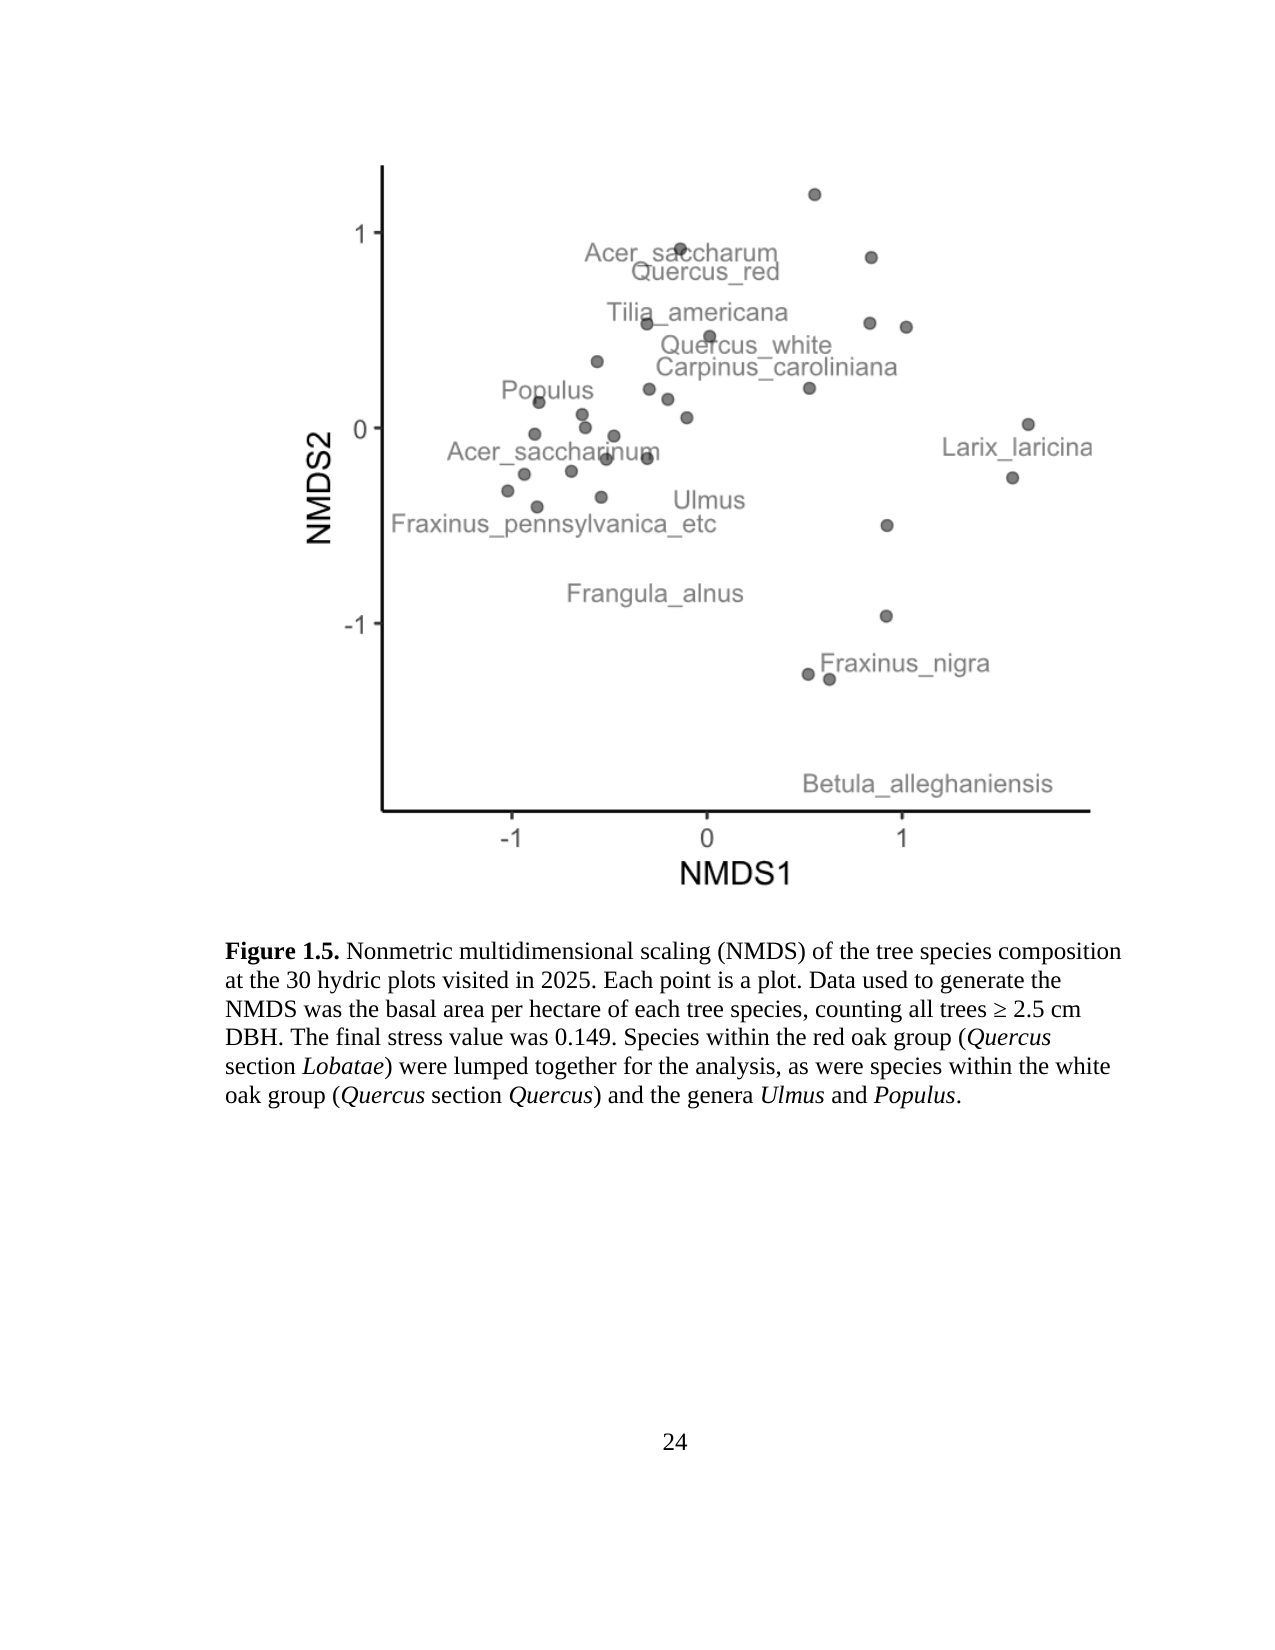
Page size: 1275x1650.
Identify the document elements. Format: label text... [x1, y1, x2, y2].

picture [225, 150, 1170, 908]
text Figure 1.5. Nonmetric multidimensional scaling (NMDS) of the tree species composition at the 30 hydric plots visited in 2025. Each point is a plot. Data used to generate the NMDS was the basal area per hectare of each tree species, counting all trees ≥ 2.5 cm DBH. The final stress value was 0.149. Species within the red oak group (Quercus section Lobatae) were lumped together for the analysis, as were species within the white oak group (Quercus section Quercus) and the genera Ulmus and Populus. [225, 936, 1125, 1109]
